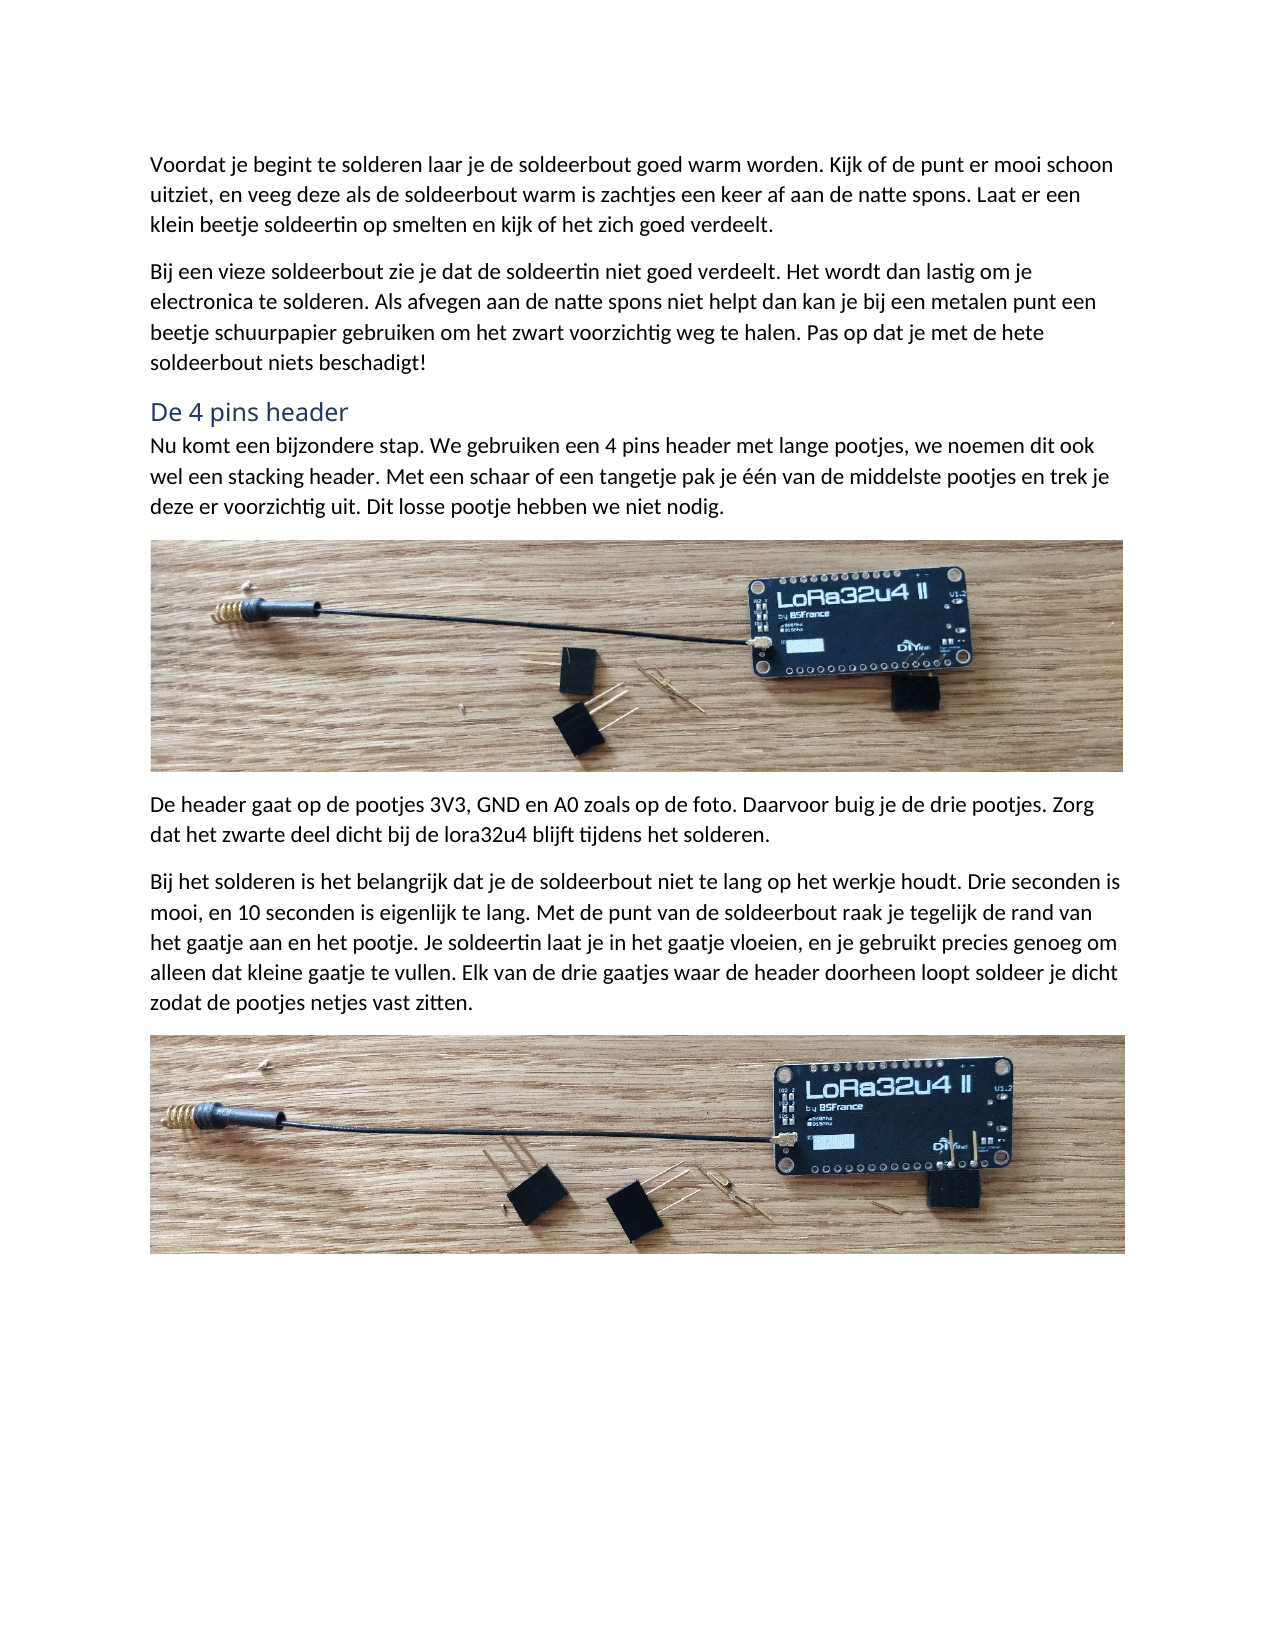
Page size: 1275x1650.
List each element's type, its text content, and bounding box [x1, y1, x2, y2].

text Bij het solderen is het belangrijk dat je de soldeerbout niet te lang op het werkje houdt. Drie seconden is mooi, en 10 seconden is eigenlijk te lang. Met de punt van de soldeerbout raak je tegelijk de rand van het gaatje aan en het pootje. Je soldeertin laat je in het gaatje vloeien, en je gebruikt precies genoeg om alleen dat kleine gaatje te vullen. Elk van de drie gaatjes waar de header doorheen loopt soldeer je dicht zodat de pootjes netjes vast zitten. [150, 867, 1125, 1016]
text Bij een vieze soldeerbout zie je dat de soldeertin niet goed verdeelt. Het wordt dan lastig om je electronica te solderen. Als afvegen aan de natte spons niet helpt dan kan je bij een metalen punt een beetje schuurpapier gebruiken om het zwart voorzichtig weg te halen. Pas op dat je met de hete soldeerbout niets beschadigt! [150, 257, 1125, 376]
text De header gaat op de pootjes 3V3, GND en A0 zoals op de foto. Daarvoor buig je de drie pootjes. Zorg dat het zwarte deel dicht bij de lora32u4 blijft tijdens het solderen. [150, 790, 1125, 848]
text Nu komt een bijzondere stap. We gebruiken een 4 pins header met lange pootjes, we noemen dit ook wel een stacking header. Met een schaar of een tangetje pak je één van de middelste pootjes en trek je deze er voorzichtig uit. Dit losse pootje hebben we niet nodig. [150, 432, 1125, 520]
picture [150, 1035, 1125, 1254]
text Voordat je begint te solderen laar je de soldeerbout goed warm worden. Kijk of de punt er mooi schoon uitziet, en veeg deze als de soldeerbout warm is zachtjes een keer af aan de natte spons. Laat er een klein beetje soldeertin op smelten en kijk of het zich goed verdeelt. [150, 150, 1125, 238]
picture [152, 540, 1123, 772]
subtitle De 4 pins header [150, 395, 1125, 429]
